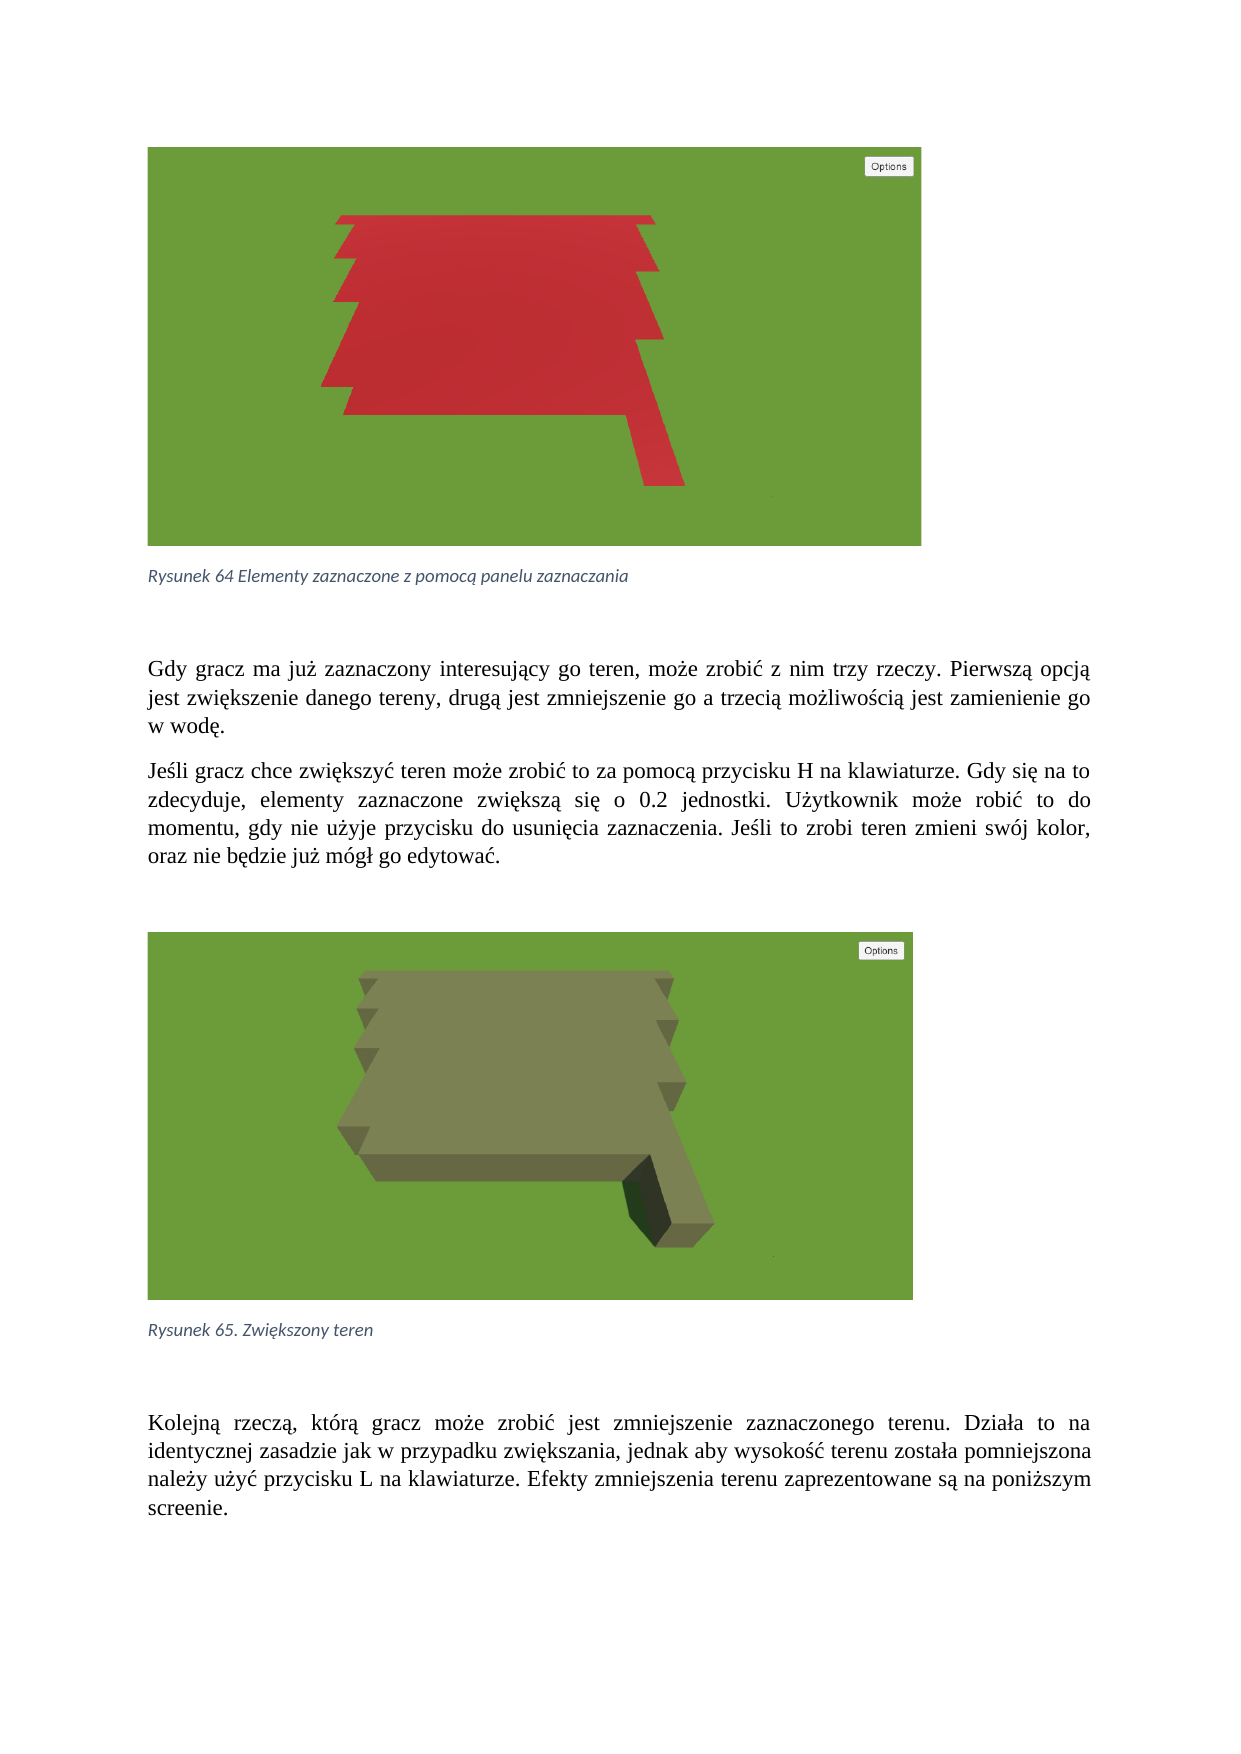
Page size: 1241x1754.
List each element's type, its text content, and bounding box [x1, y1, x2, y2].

text Gdy gracz ma już zaznaczony interesujący go teren, może zrobić z nim trzy rzeczy. Pierwszą opcją jest zwiększenie danego tereny, drugą jest zmniejszenie go a trzecią możliwością jest zamienienie go w wodę. [148, 655, 1093, 738]
text Jeśli gracz chce zwiększyć teren może zrobić to za pomocą przycisku H na klawiaturze. Gdy się na to zdecyduje, elementy zaznaczone zwiększą się o 0.2 jednostki. Użytkownik może robić to do momentu, gdy nie użyje przycisku do usunięcia zaznaczenia. Jeśli to zrobi teren zmieni swój kolor, oraz nie będzie już mógł go edytować. [148, 757, 1093, 869]
picture [147, 932, 913, 1300]
text Kolejną rzeczą, którą gracz może zrobić jest zmniejszenie zaznaczonego terenu. Działa to na identycznej zasadzie jak w przypadku zwiększania, jednak aby wysokość terenu została pomniejszona należy użyć przycisku L na klawiaturze. Efekty zmniejszenia terenu zaprezentowane są na poniższym screenie. [148, 1409, 1093, 1520]
picture [147, 147, 922, 546]
